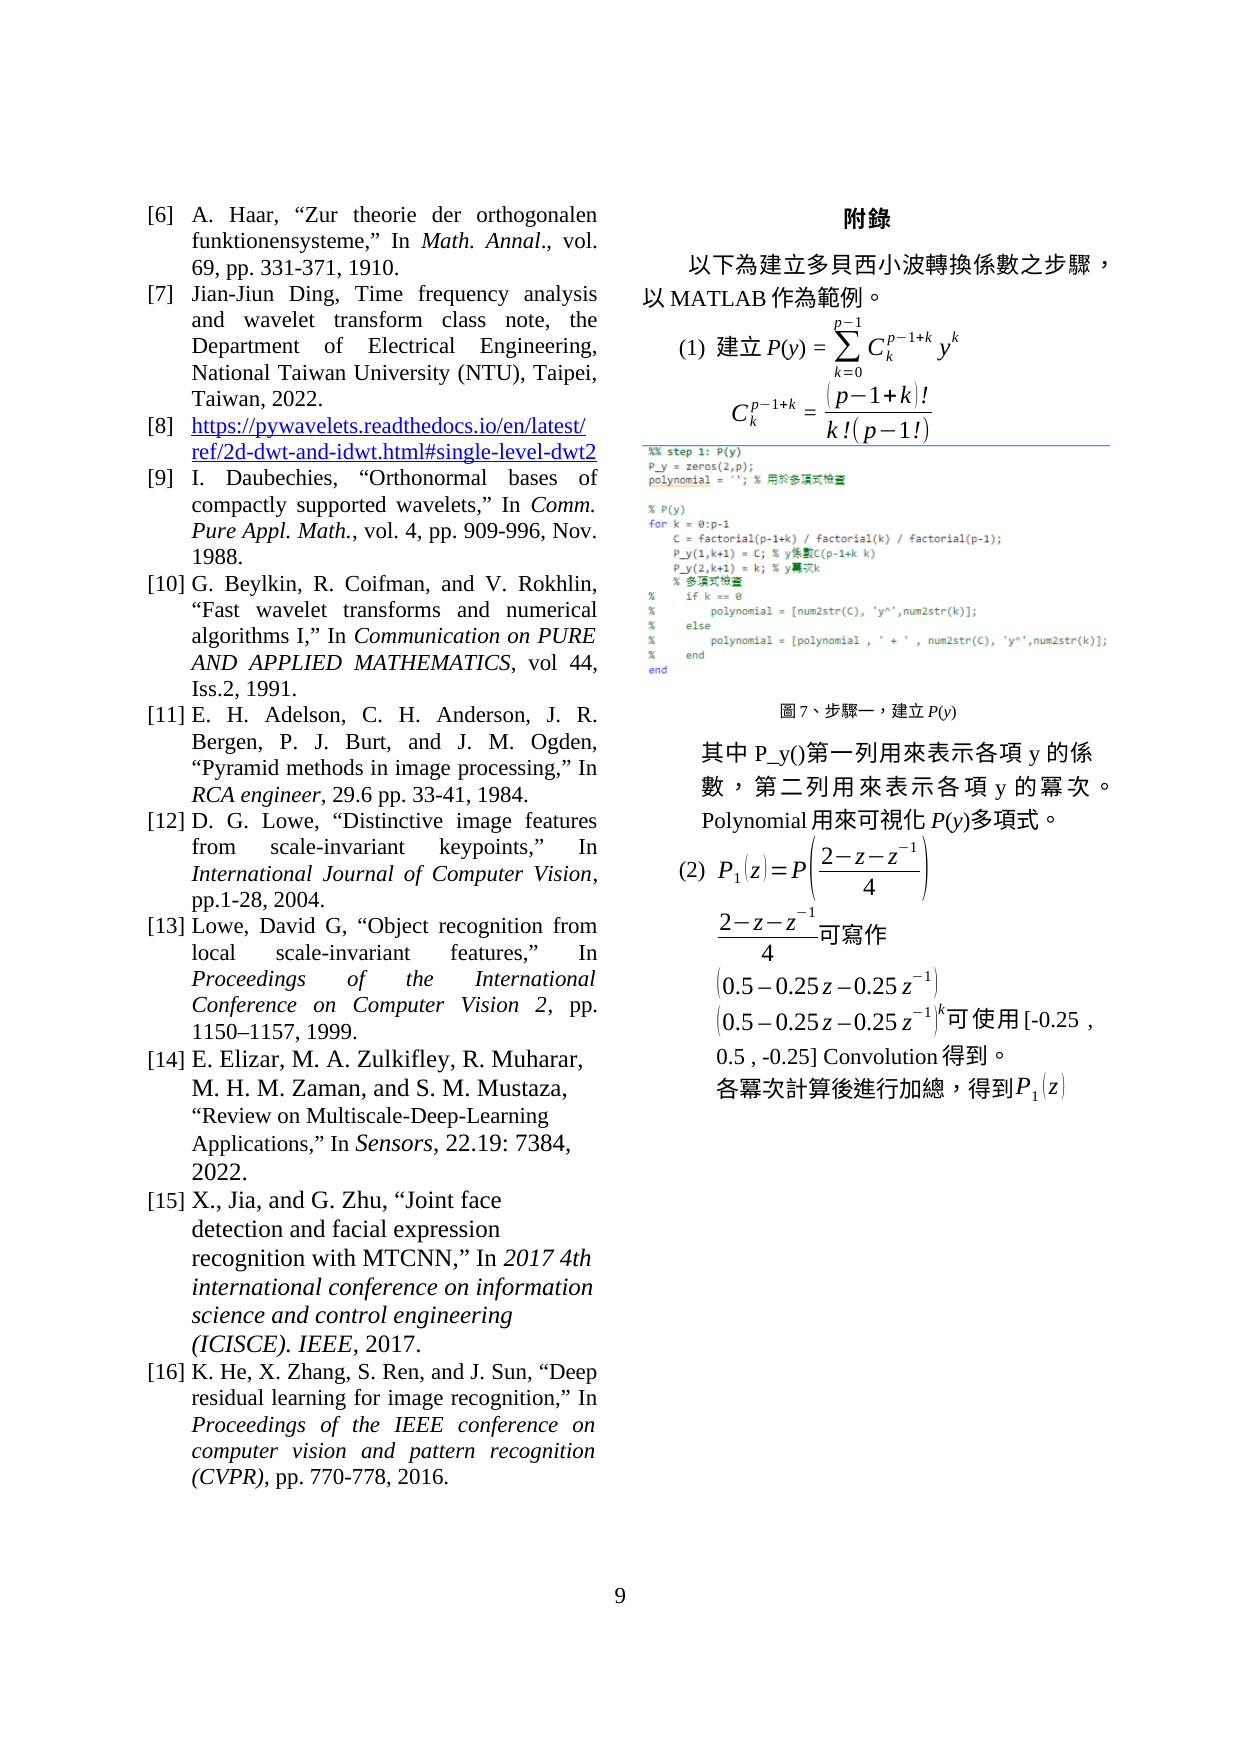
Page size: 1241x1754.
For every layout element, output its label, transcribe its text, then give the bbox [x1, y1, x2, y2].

list 其中P_y()第一列用來表示各項y的係數，第二列用來表示各項y的冪次。Polynomial用來可視化P(y)多項式。 [701, 735, 1093, 835]
list 建立P(y) = [679, 313, 1093, 380]
list D. G. Lowe, “Distinctive image features from scale-invariant keypoints,” In International Journal of Computer Vision, pp.1-28, 2004. [147, 807, 598, 912]
list G. Beylkin, R. Coifman, and V. Rokhlin, “Fast wavelet transforms and numerical algorithms I,” In Communication on PURE AND APPLIED MATHEMATICS, vol 44, Iss.2, 1991. [147, 570, 598, 702]
list = [731, 380, 1093, 444]
picture [642, 444, 1111, 686]
list A. Haar, “Zur theorie der orthogonalen funktionensysteme,” In Math. Annal., vol. 69, pp. 331-371, 1910. [147, 201, 598, 280]
list 可寫作 [716, 904, 1093, 1001]
list I. Daubechies, “Orthonormal bases of compactly supported wavelets,” In Comm. Pure Appl. Math., vol. 4, pp. 909-996, Nov. 1988. [147, 464, 598, 570]
text 以下為建立多貝西小波轉換係數之步驟，以MATLAB作為範例。 [642, 247, 1093, 313]
list 各冪次計算後進行加總，得到 [716, 1071, 1093, 1104]
text 圖七、步驟一，建立P(y) [642, 698, 1093, 723]
list X., Jia, and G. Zhu, “Joint face detection and facial expression recognition with MTCNN,” In 2017 4th international conference on information science and control engineering (ICISCE). IEEE, 2017. [147, 1186, 598, 1358]
list K. He, X. Zhang, S. Ren, and J. Sun, “Deep residual learning for image recognition,” In Proceedings of the IEEE conference on computer vision and pattern recognition (CVPR), pp. 770-778, 2016. [147, 1358, 598, 1490]
subtitle 附錄 [642, 201, 1093, 234]
list Lowe, David G, “Object recognition from local scale-invariant features,” In Proceedings of the International Conference on Computer Vision 2, pp. 1150–1157, 1999. [147, 912, 598, 1044]
list E. Elizar, M. A. Zulkifley, R. Muharar, M. H. M. Zaman, and S. M. Mustaza, “Review on Multiscale-Deep-Learning Applications,” In Sensors, 22.19: 7384, 2022. [147, 1044, 598, 1186]
list 可使用[-0.25 , 0.5 , -0.25] Convolution得到。 [716, 1001, 1093, 1071]
list Jian-Jiun Ding, Time frequency analysis and wavelet transform class note, the Department of Electrical Engineering, National Taiwan University (NTU), Taipei, Taiwan, 2022. [147, 280, 598, 412]
list E. H. Adelson, C. H. Anderson, J. R. Bergen, P. J. Burt, and J. M. Ogden, “Pyramid methods in image processing,” In RCA engineer, 29.6 pp. 33-41, 1984. [147, 702, 598, 807]
list https://pywavelets.readthedocs.io/en/latest/ref/2d-dwt-and-idwt.html#single-level-dwt2 [147, 412, 598, 464]
